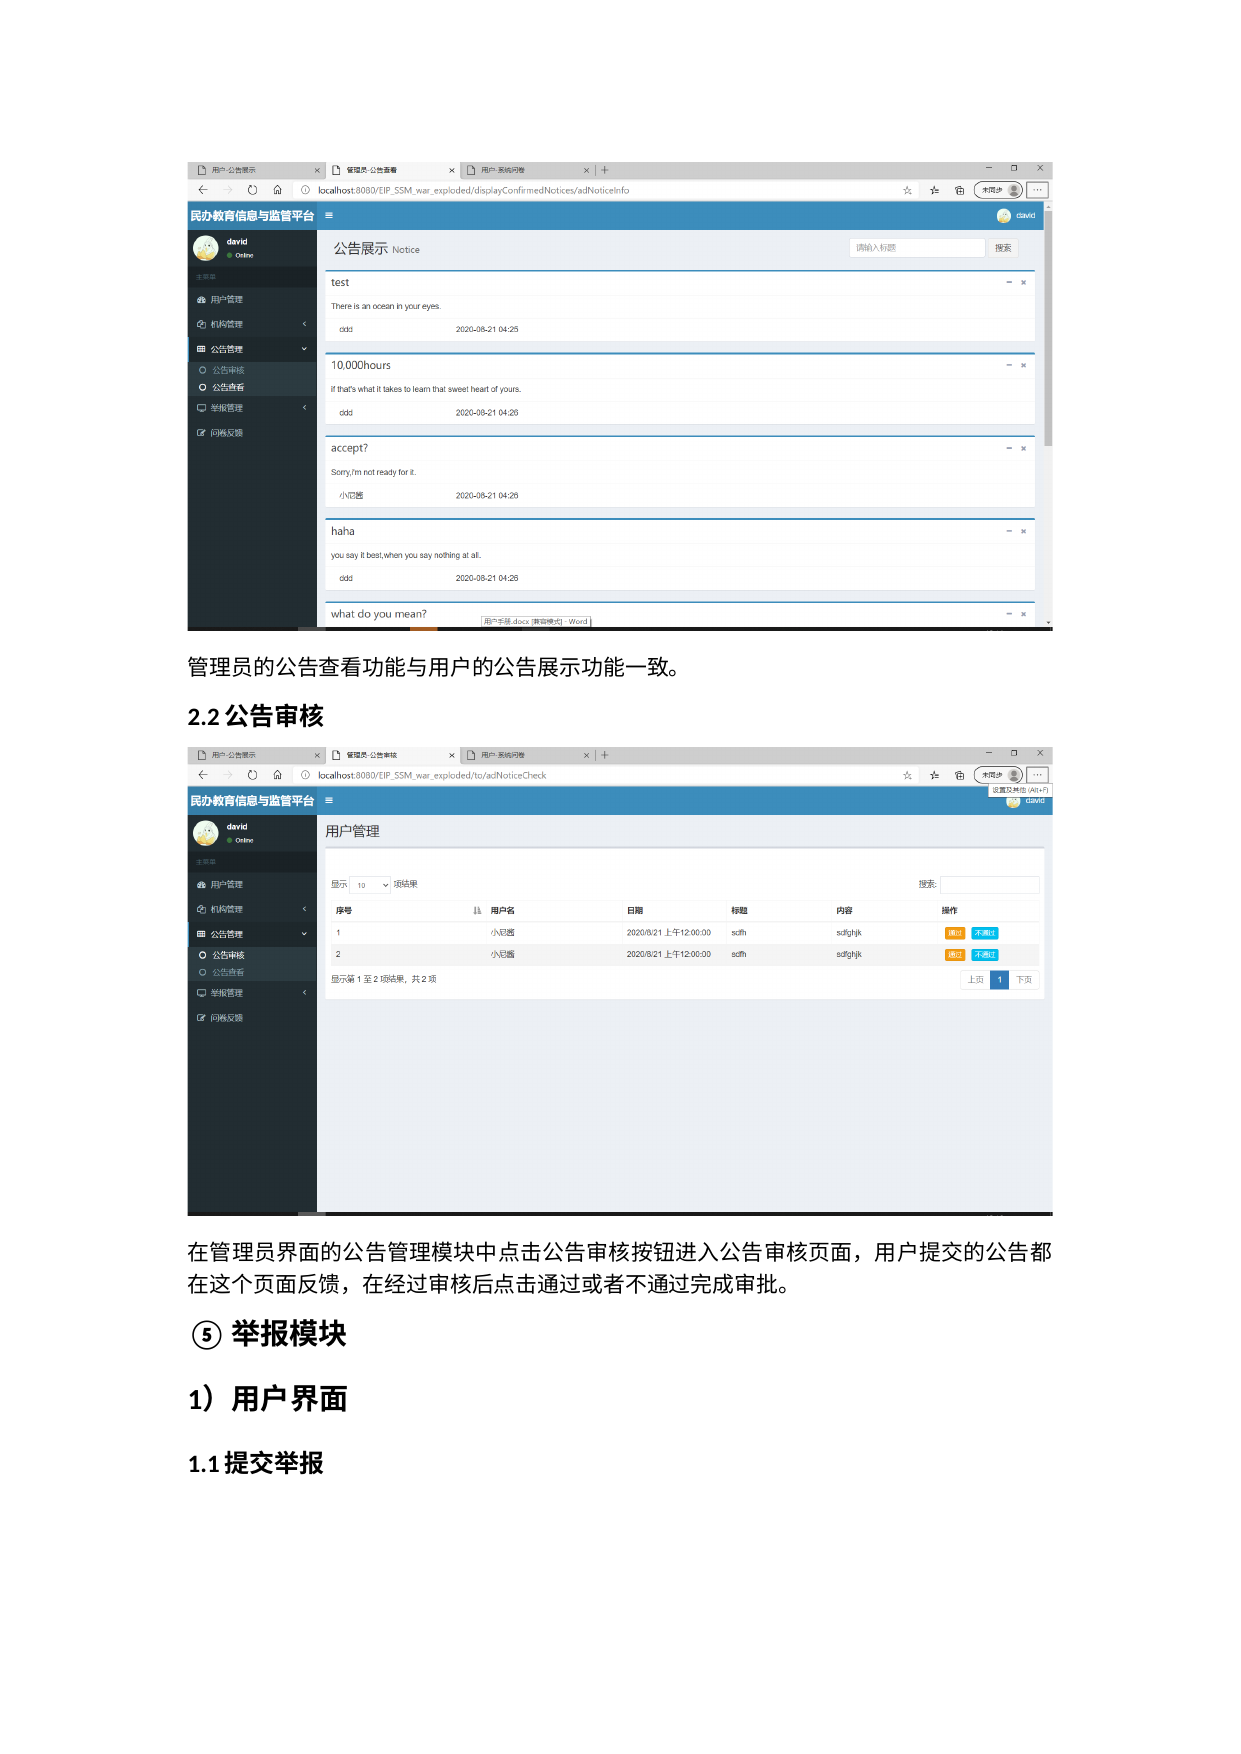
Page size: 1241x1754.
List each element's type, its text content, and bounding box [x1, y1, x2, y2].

text 在管理员界面的公告管理模块中点击公告审核按钮进入公告审核页面，用户提交的公告都在这个页面反馈，在经过审核后点击通过或者不通过完成审批。 [187, 1234, 1053, 1299]
picture [187, 747, 1053, 1216]
text 1.1提交举报 [187, 1429, 1053, 1494]
text 管理员的公告查看功能与用户的公告展示功能一致。 [187, 649, 1053, 682]
text 2.2公告审核 [187, 682, 1053, 747]
picture [187, 162, 1053, 631]
text 1）用户界面 [187, 1364, 1053, 1429]
list 举报模块 [187, 1299, 1053, 1364]
